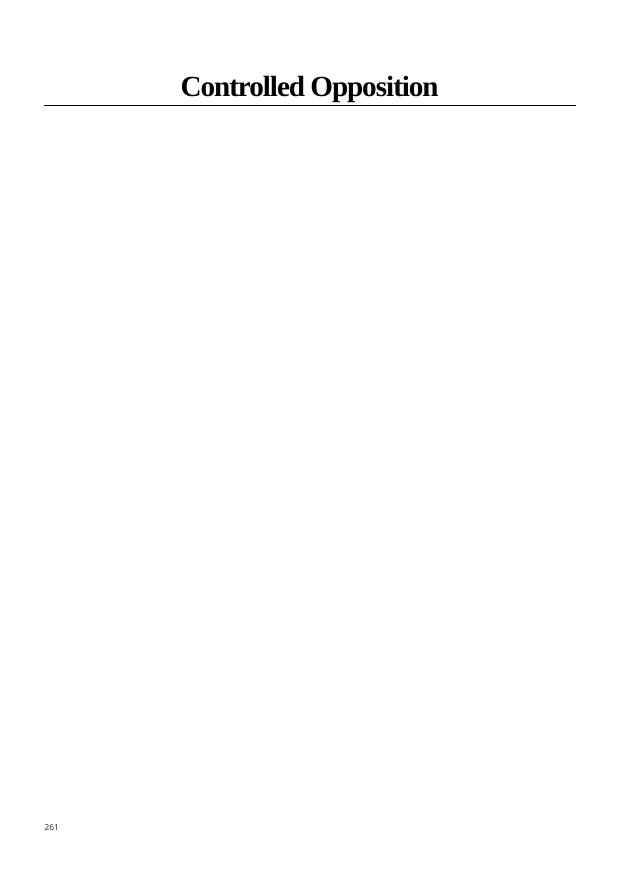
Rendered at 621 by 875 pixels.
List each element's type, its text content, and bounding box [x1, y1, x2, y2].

subtitle Controlled Opposition [44, 69, 576, 105]
